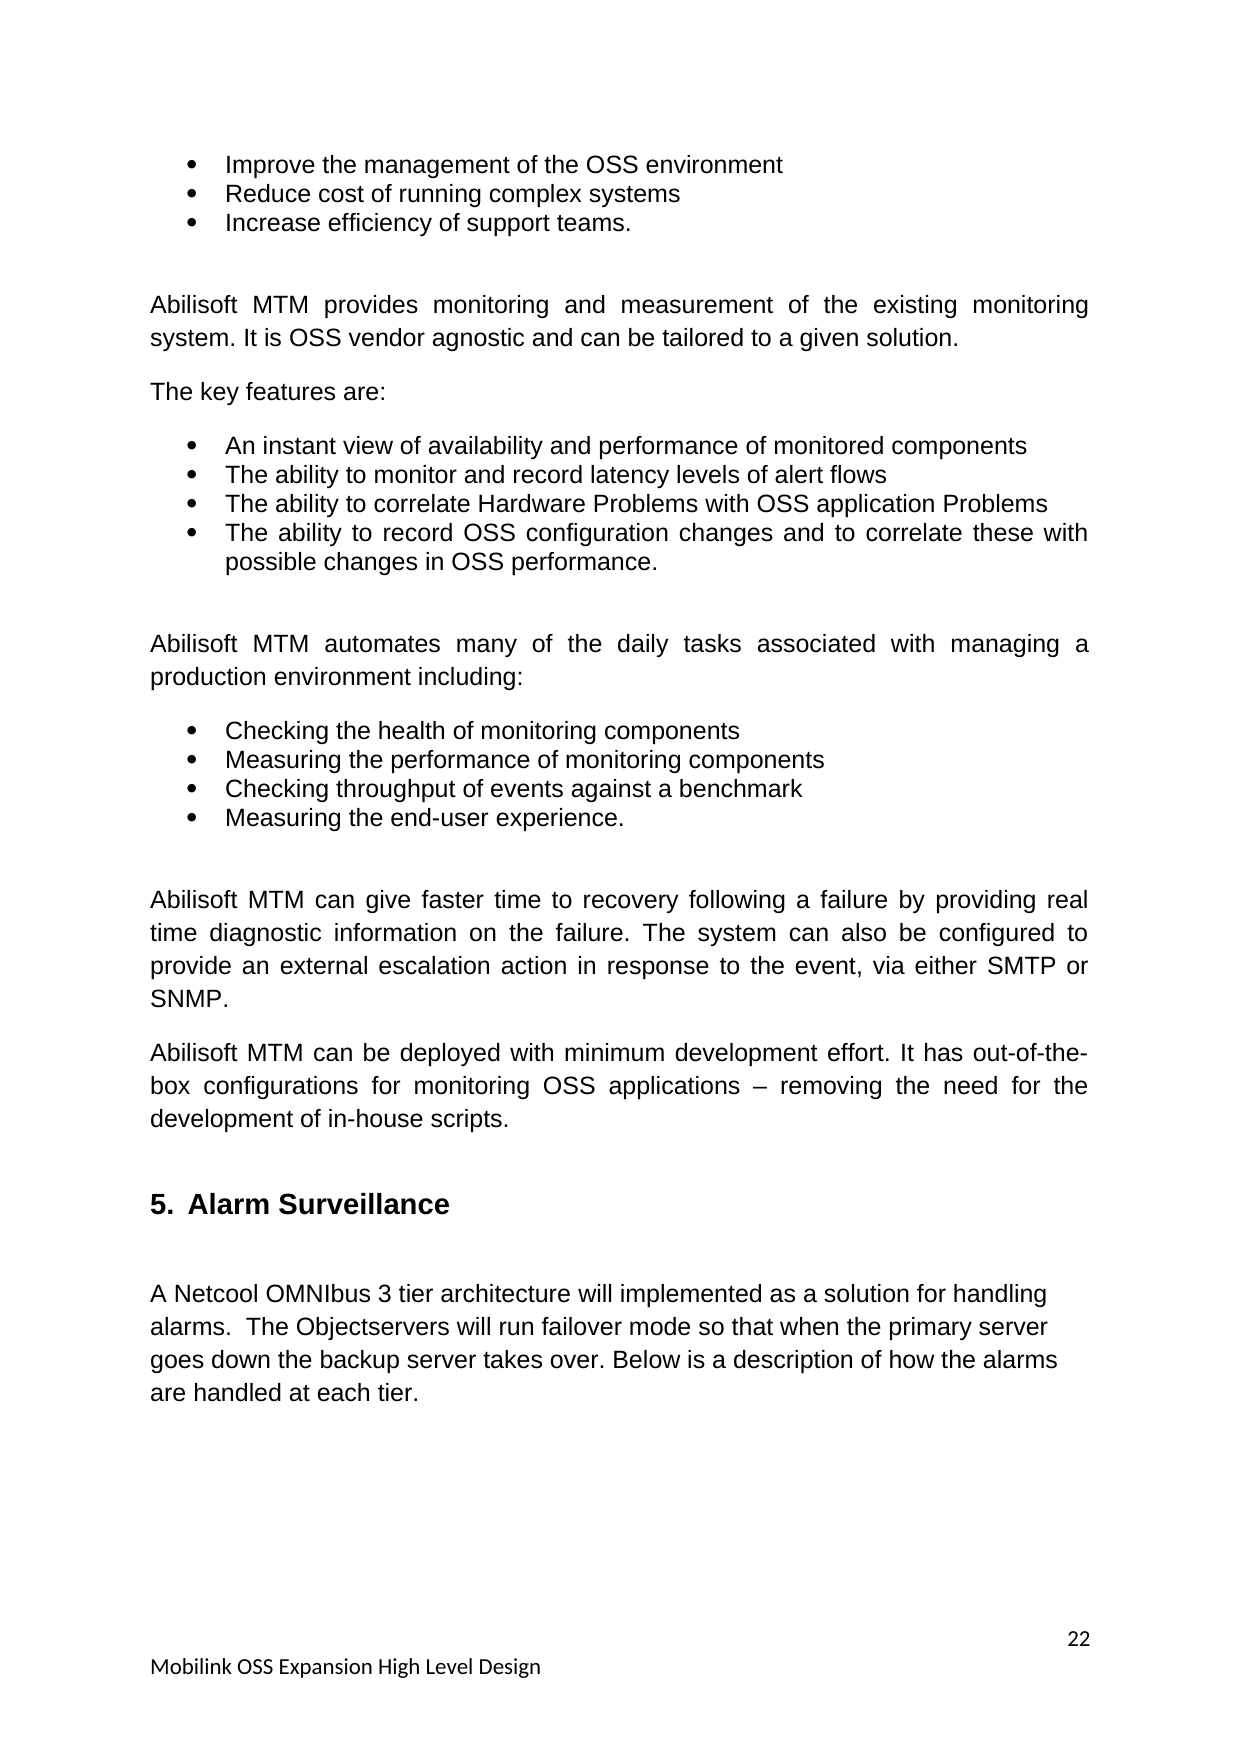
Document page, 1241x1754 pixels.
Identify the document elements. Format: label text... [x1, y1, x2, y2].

text Abilisoft MTM provides monitoring and measurement of the existing monitoring system. It is OSS vendor agnostic and can be tailored to a given solution. [150, 290, 1090, 352]
list Measuring the performance of monitoring components [187, 745, 1090, 774]
text The key features are: [150, 377, 1090, 406]
list An instant view of availability and performance of monitored components [187, 431, 1090, 460]
list Increase efficiency of support teams. [187, 208, 1090, 237]
list Reduce cost of running complex systems [187, 179, 1090, 208]
list Measuring the end-user experience. [187, 803, 1090, 831]
subtitle Alarm Surveillance [150, 1187, 1090, 1221]
text Abilisoft MTM can give faster time to recovery following a failure by providing real time diagnostic information on the failure. The system can also be configured to provide an external escalation action in response to the event, via either SMTP or SNMP. [150, 885, 1090, 1013]
list The ability to correlate Hardware Problems with OSS application Problems [187, 489, 1090, 518]
list The ability to record OSS configuration changes and to correlate these with possible changes in OSS performance. [187, 518, 1090, 575]
list Checking throughput of events against a benchmark [187, 774, 1090, 803]
list Checking the health of monitoring components [187, 716, 1090, 745]
text A Netcool OMNIbus 3 tier architecture will implemented as a solution for handling alarms. The Objectservers will run failover mode so that when the primary server goes down the backup server takes over. Below is a description of how the alarms are handled at each tier. [150, 1279, 1090, 1407]
text Abilisoft MTM can be deployed with minimum development effort. It has out-of-the-box configurations for monitoring OSS applications – removing the need for the development of in-house scripts. [150, 1038, 1090, 1133]
text Abilisoft MTM automates many of the daily tasks associated with managing a production environment including: [150, 629, 1090, 691]
list Improve the management of the OSS environment [187, 150, 1090, 179]
list The ability to monitor and record latency levels of alert flows [187, 460, 1090, 489]
